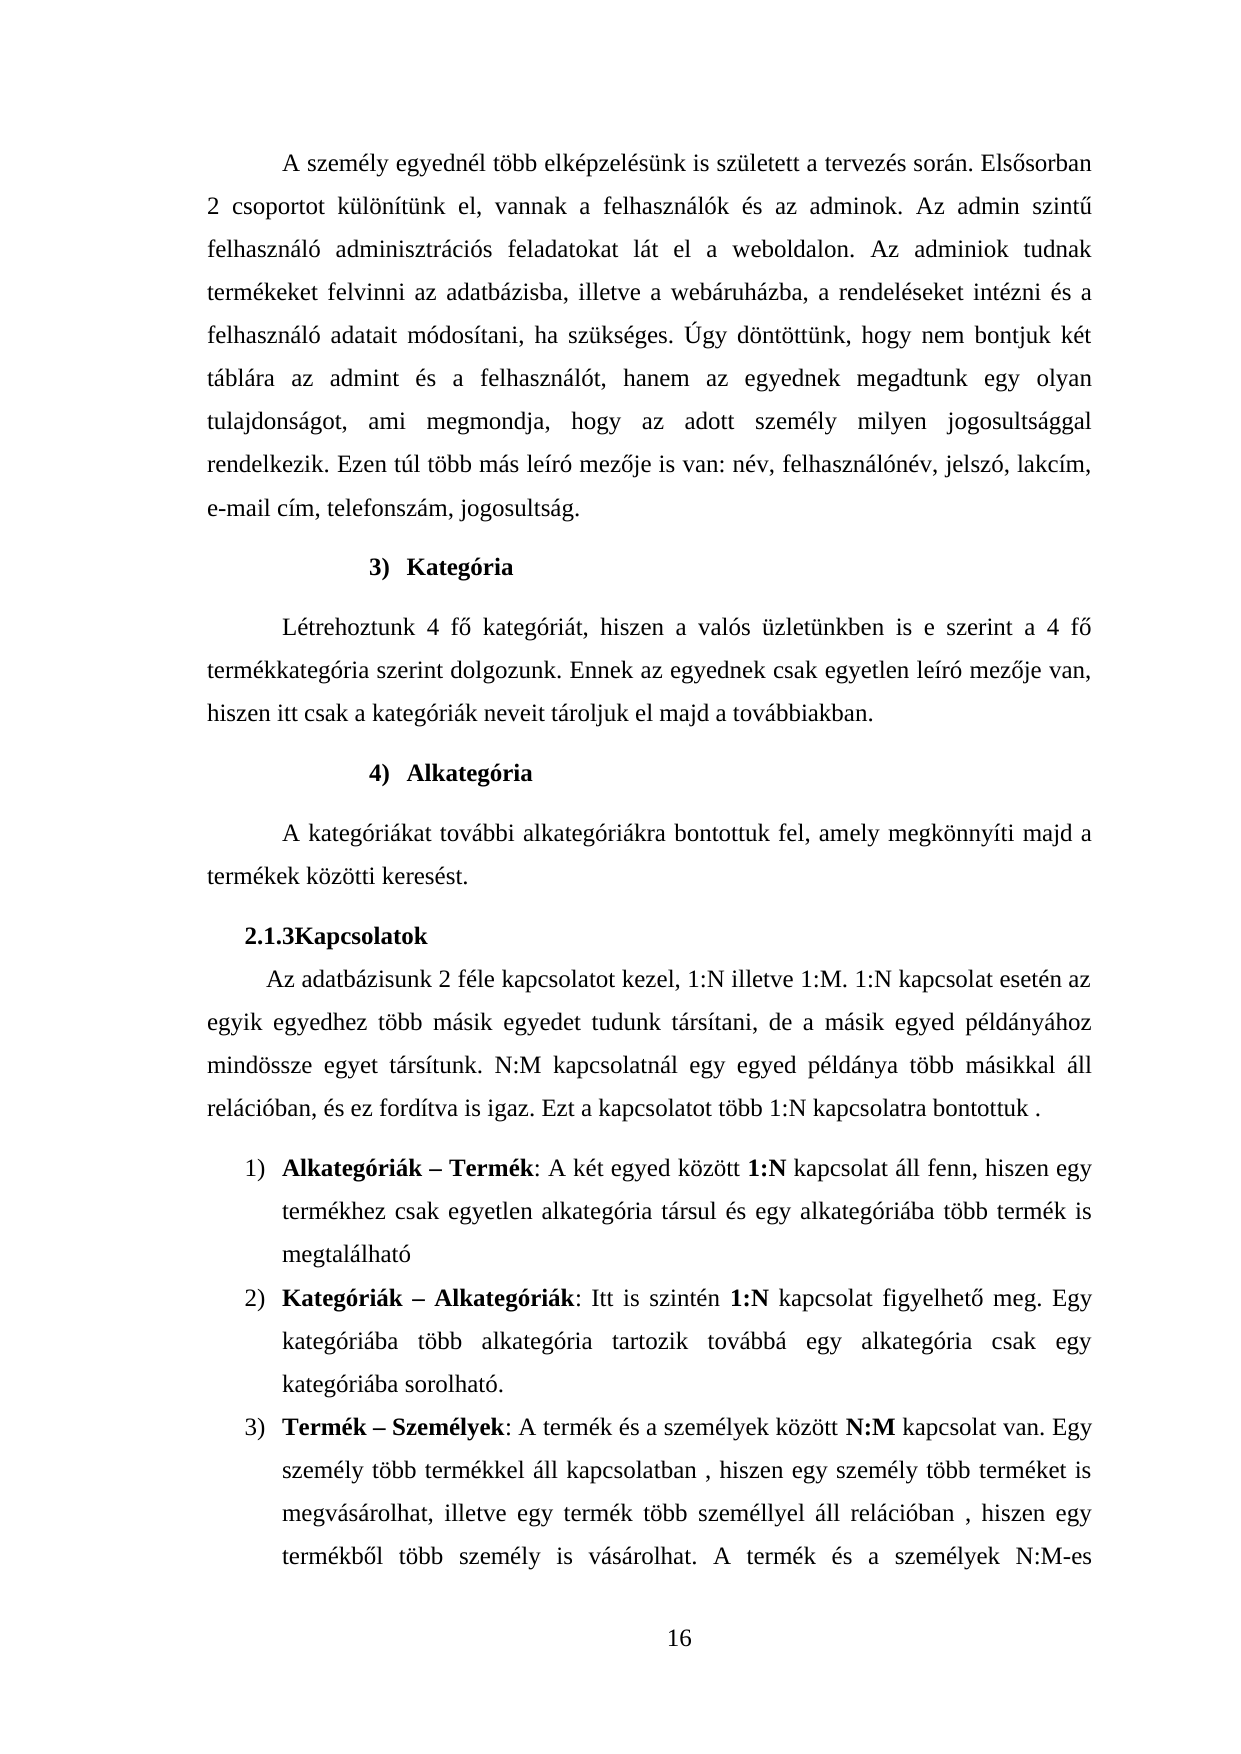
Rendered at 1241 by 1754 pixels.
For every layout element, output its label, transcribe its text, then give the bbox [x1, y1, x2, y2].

list Alkategóriák – Termék: A két egyed között 1:N kapcsolat áll fenn, hiszen egy termékhez csak egyetlen alkategória társul és egy alkategóriába több termék is megtalálható [244, 1153, 1092, 1268]
text Az adatbázisunk 2 féle kapcsolatot kezel, 1:N illetve 1:M. 1:N kapcsolat esetén az egyik egyedhez több másik egyedet tudunk társítani, de a másik egyed példányához mindössze egyet társítunk. N:M kapcsolatnál egy egyed példánya több másikkal áll relációban, és ez fordítva is igaz. Ezt a kapcsolatot több 1:N kapcsolatra bontottuk . [207, 964, 1092, 1122]
text A személy egyednél több elképzelésünk is született a tervezés során. Elsősorban 2 csoportot különítünk el, vannak a felhasználók és az adminok. Az admin szintű felhasználó adminisztrációs feladatokat lát el a weboldalon. Az adminiok tudnak termékeket felvinni az adatbázisba, illetve a webáruházba, a rendeléseket intézni és a felhasználó adatait módosítani, ha szükséges. Úgy döntöttünk, hogy nem bontjuk két táblára az admint és a felhasználót, hanem az egyednek megadtunk egy olyan tulajdonságot, ami megmondja, hogy az adott személy milyen jogosultsággal rendelkezik. Ezen túl több más leíró mezője is van: név, felhasználónév, jelszó, lakcím, e-mail cím, telefonszám, jogosultság. [207, 148, 1092, 521]
list Alkategória [369, 758, 1092, 787]
list Kategóriák – Alkategóriák: Itt is szintén 1:N kapcsolat figyelhető meg. Egy kategóriába több alkategória tartozik továbbá egy alkategória csak egy kategóriába sorolható. [244, 1283, 1092, 1398]
list Kategória [369, 552, 1092, 581]
text Létrehoztunk 4 fő kategóriát, hiszen a valós üzletünkben is e szerint a 4 fő termékkategória szerint dolgozunk. Ennek az egyednek csak egyetlen leíró mezője van, hiszen itt csak a kategóriák neveit tároljuk el majd a továbbiakban. [207, 612, 1092, 727]
subtitle 2.1.3Kapcsolatok [207, 921, 1092, 950]
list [244, 1412, 1092, 1570]
text A kategóriákat további alkategóriákra bontottuk fel, amely megkönnyíti majd a termékek közötti keresést. [207, 818, 1092, 890]
